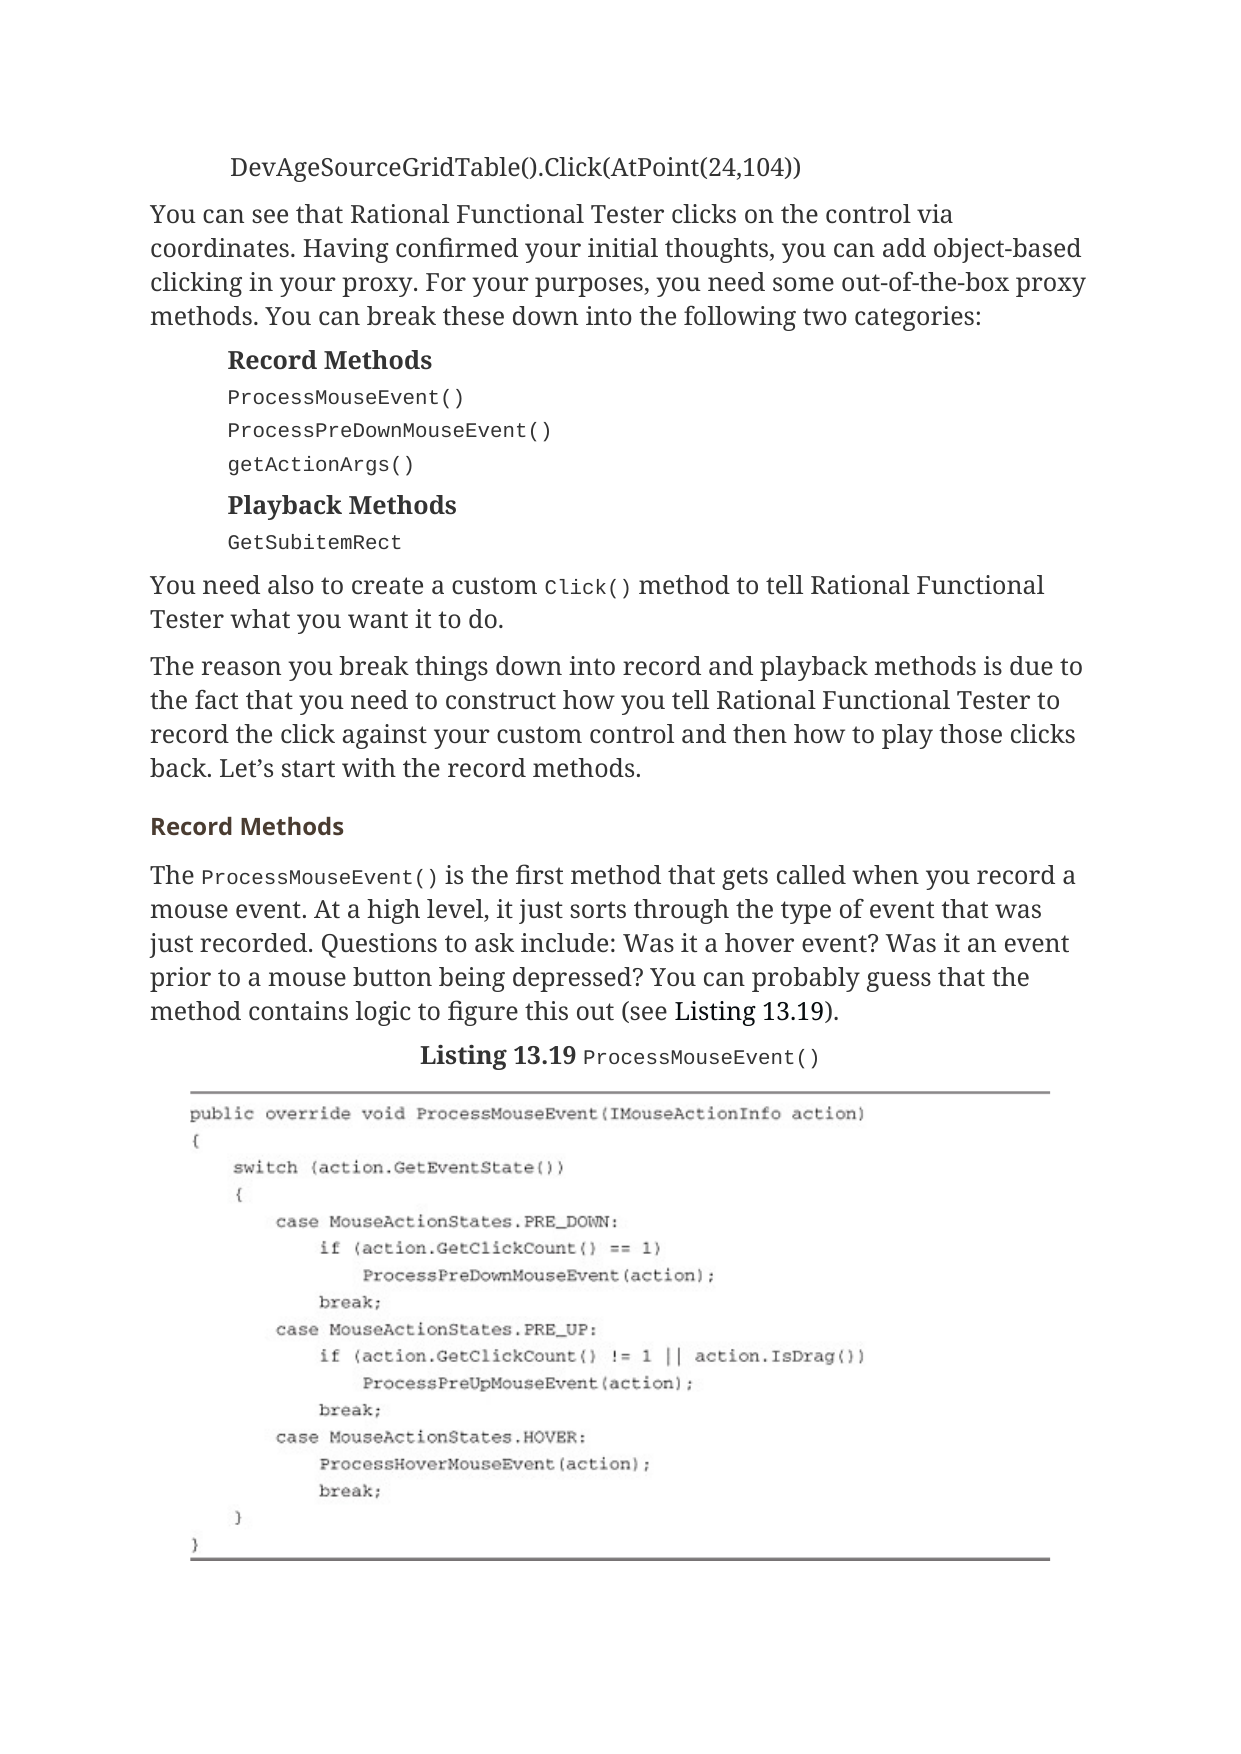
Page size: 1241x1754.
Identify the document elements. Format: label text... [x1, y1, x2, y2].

text ProcessPreDownMouseEvent() [227, 421, 1090, 444]
text The reason you break things down into record and playback methods is due to the fact that you need to construct how you tell Rational Functional Tester to record the click against your custom control and then how to play those clicks back. Let’s start with the record methods. [150, 649, 1090, 785]
text DevAgeSourceGridTable().Click(AtPoint(24,104)) [230, 150, 1090, 184]
text GetSubitemRect [227, 532, 1090, 556]
text getActionArgs() [227, 454, 1090, 478]
text You need also to create a custom Click() method to tell Rational Functional Tester what you want it to do. [150, 568, 1090, 636]
text Record Methods [227, 343, 1090, 377]
text Playback Methods [227, 488, 1090, 522]
picture [190, 1091, 1050, 1561]
text Record Methods [150, 810, 1090, 842]
text The ProcessMouseEvent() is the first method that gets called when you record a mouse event. At a high level, it just sorts through the type of event that was just recorded. Questions to ask include: Was it a hover event? Was it an event prior to a mouse button being depressed? You can probably guess that the method contains logic to figure this out (see Listing 13.19). [150, 857, 1090, 1028]
text You can see that Rational Functional Tester clicks on the control via coordinates. Having confirmed your initial thoughts, you can add object-based clicking in your proxy. For your purposes, you need some out-of-the-box proxy methods. You can break these down into the following two categories: [150, 197, 1090, 333]
text Listing 13.19 ProcessMouseEvent() [150, 1038, 1090, 1072]
text ProcessMouseEvent() [227, 387, 1090, 411]
